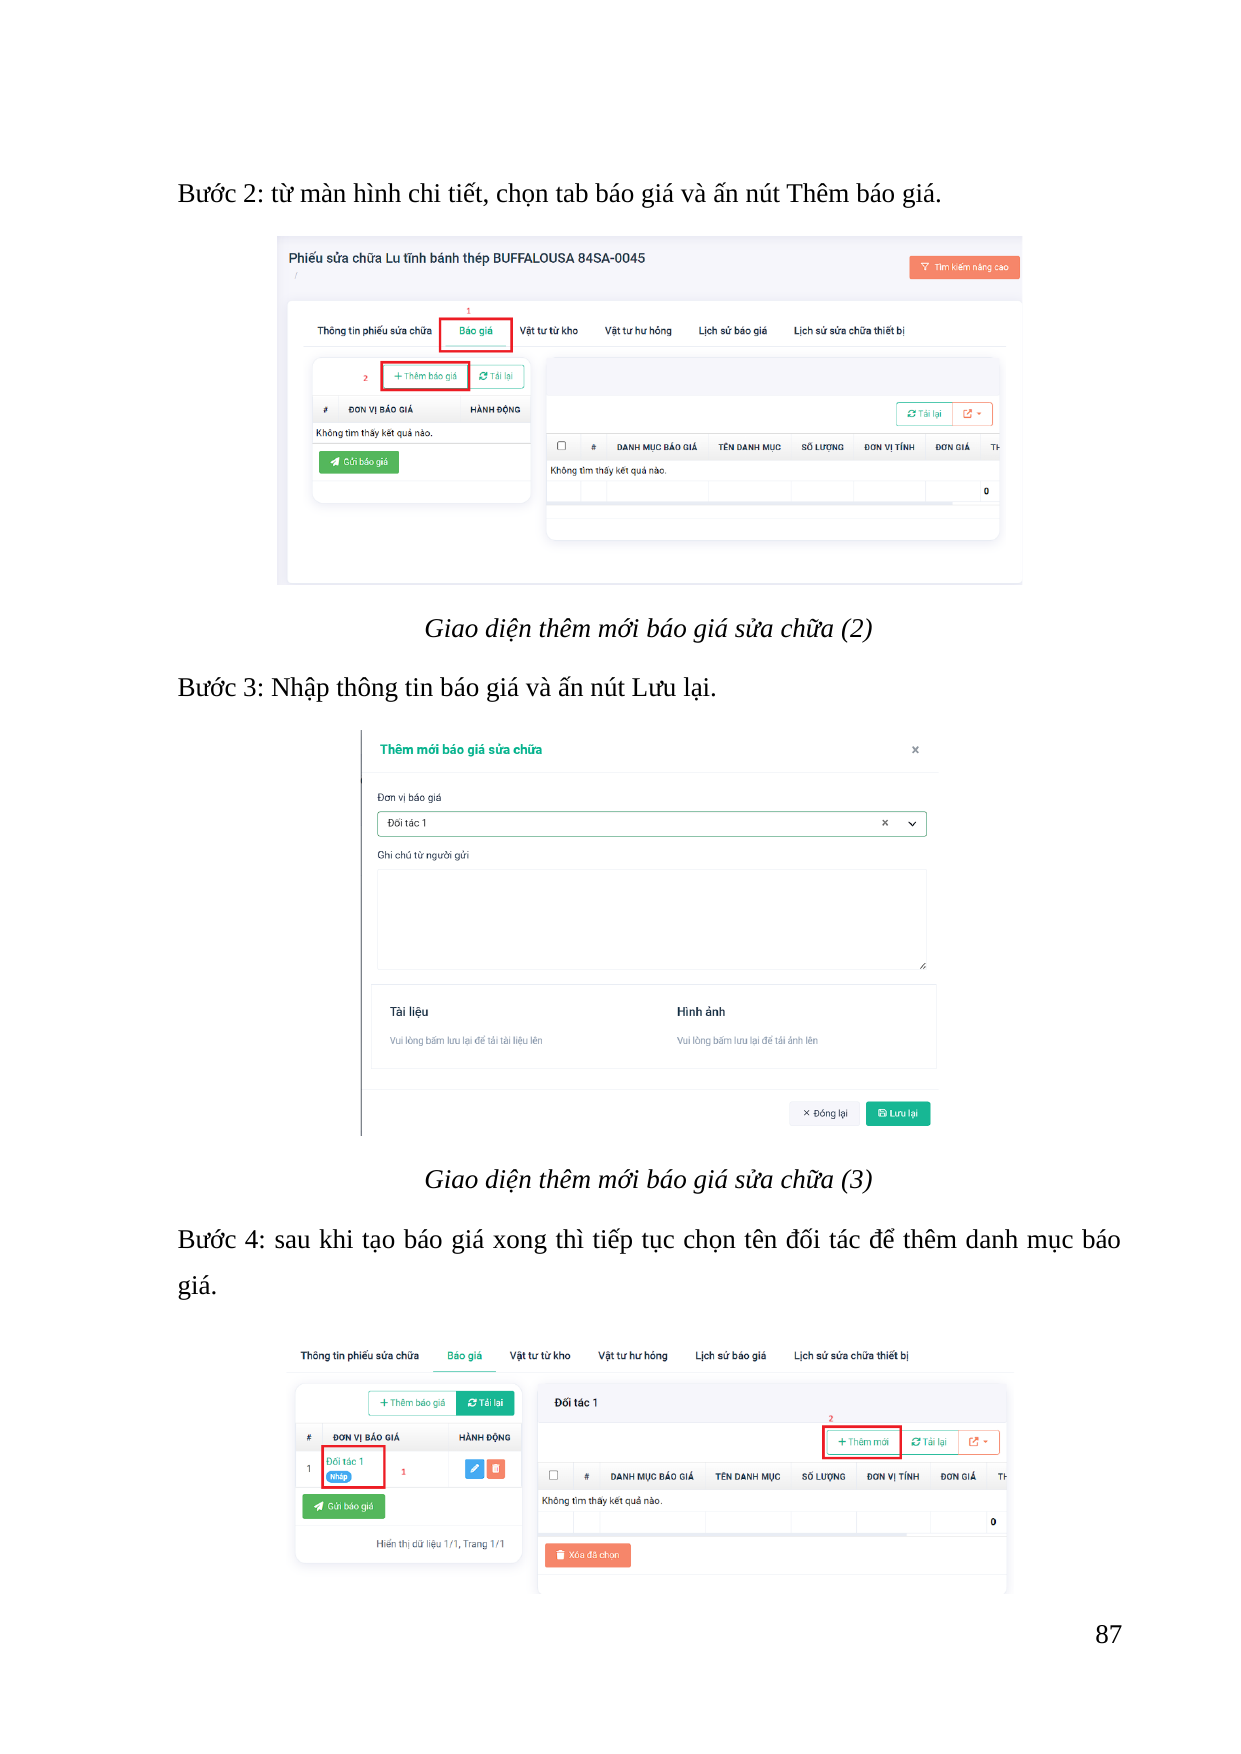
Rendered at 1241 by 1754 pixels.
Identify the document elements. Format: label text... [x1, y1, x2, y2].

text Bước 4: sau khi tạo báo giá xong thì tiếp tục chọn tên đối tác để thêm danh mục báo giá. [177, 1223, 1122, 1301]
picture [360, 730, 939, 1136]
text Bước 3: Nhập thông tin báo giá và ấn nút Lưu lại. [177, 672, 1122, 703]
picture [277, 236, 1023, 585]
text Giao diện thêm mới báo giá sửa chữa (3) [177, 1164, 1122, 1195]
picture [284, 1328, 1015, 1594]
text Giao diện thêm mới báo giá sửa chữa (2) [177, 612, 1122, 643]
text Bước 2: từ màn hình chi tiết, chọn tab báo giá và ấn nút Thêm báo giá. [177, 177, 1122, 208]
